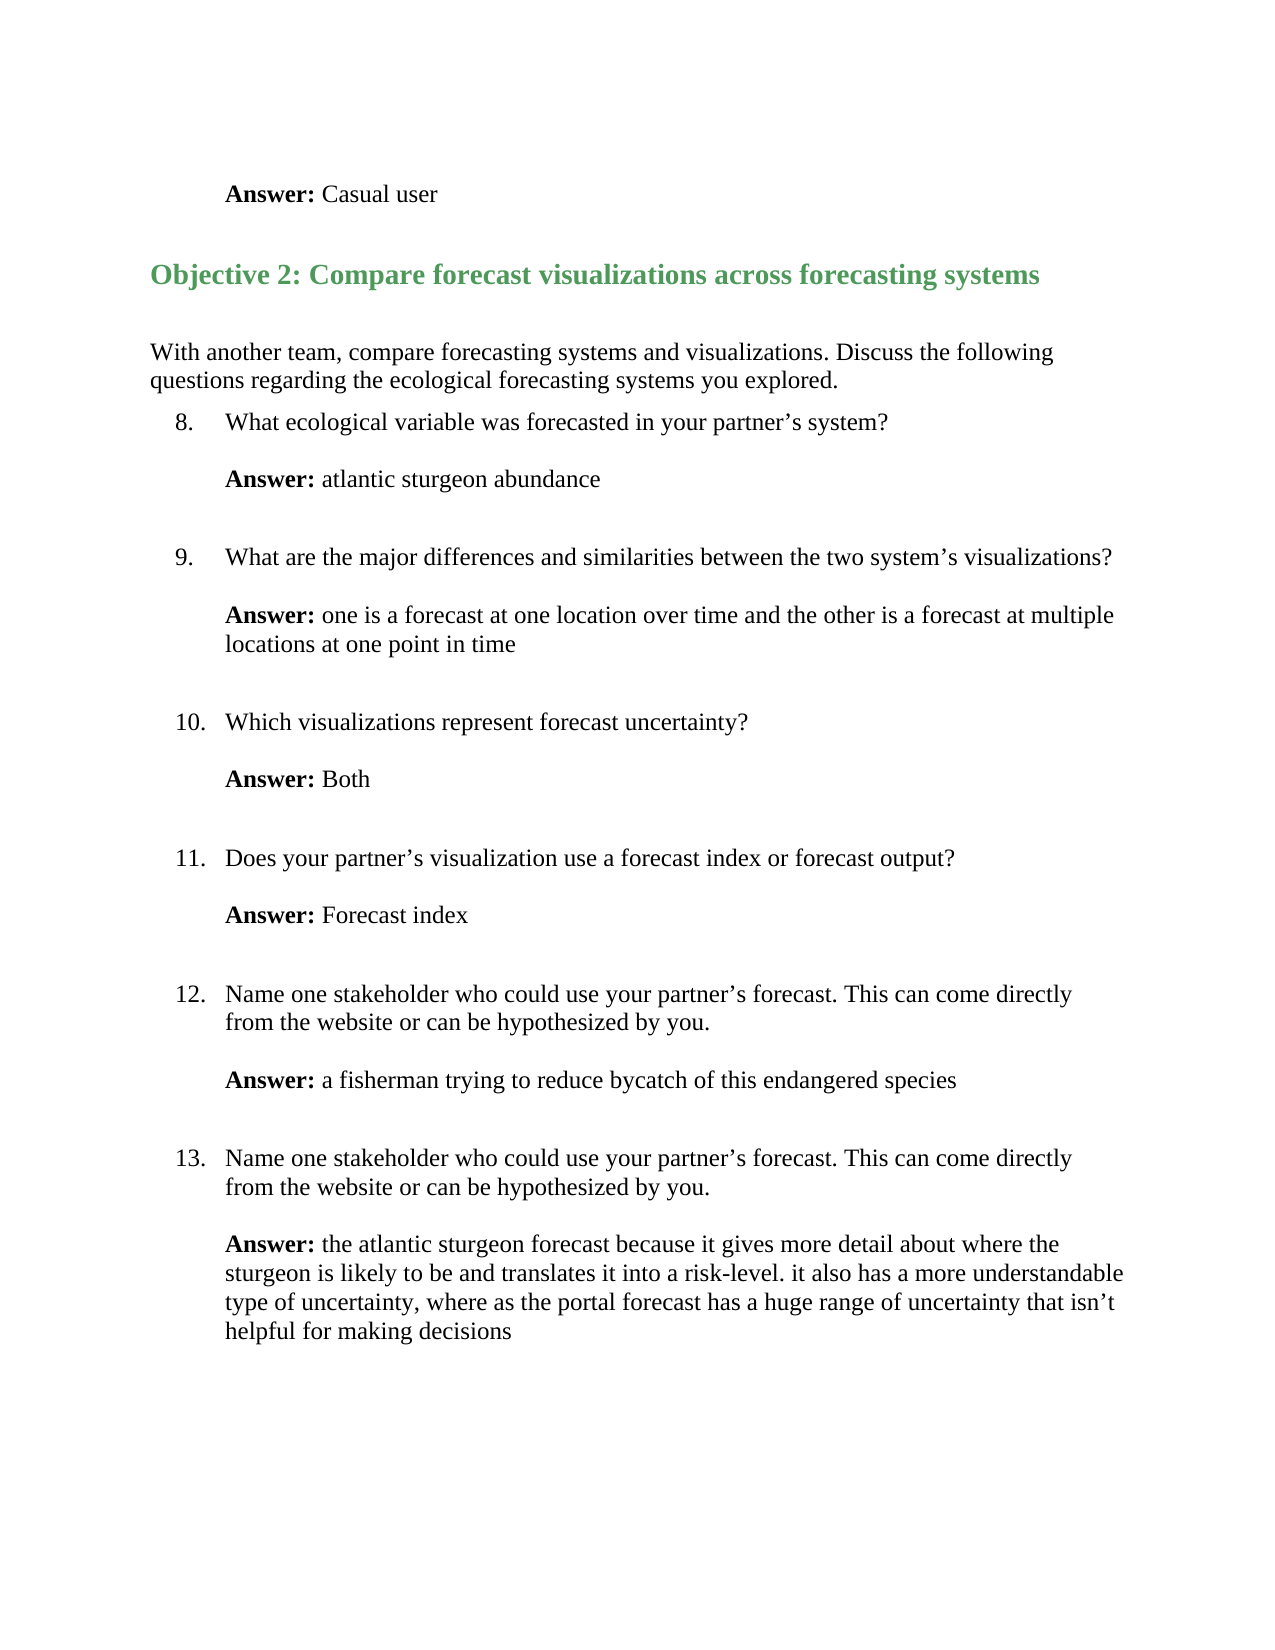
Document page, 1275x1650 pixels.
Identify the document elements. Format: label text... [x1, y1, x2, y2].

list Name one stakeholder who could use your partner’s forecast. This can come directly from the website or can be hypothesized by you. Answer: the atlantic sturgeon forecast because it gives more detail about where the sturgeon is likely to be and translates it into a risk-level. it also has a more understandable type of uncertainty, where as the portal forecast has a huge range of uncertainty that isn’t helpful for making decisions [175, 1143, 1125, 1373]
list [175, 150, 1125, 236]
text With another team, compare forecasting systems and visualizations. Discuss the following questions regarding the ecological forecasting systems you explored. [150, 337, 1125, 394]
list What ecological variable was forecasted in your partner’s system? Answer: atlantic sturgeon abundance [175, 407, 1125, 522]
list What are the major differences and similarities between the two system’s visualizations? Answer: one is a forecast at one location over time and the other is a forecast at multiple locations at one point in time [175, 542, 1125, 686]
list Which visualizations represent forecast uncertainty? Answer: Both [175, 707, 1125, 822]
list Does your partner’s visualization use a forecast index or forecast output? Answer: Forecast index [175, 843, 1125, 958]
subtitle Objective 2: Compare forecast visualizations across forecasting systems [150, 257, 1125, 324]
list Name one stakeholder who could use your partner’s forecast. This can come directly from the website or can be hypothesized by you. Answer: a fisherman trying to reduce bycatch of this endangered species [175, 979, 1125, 1122]
